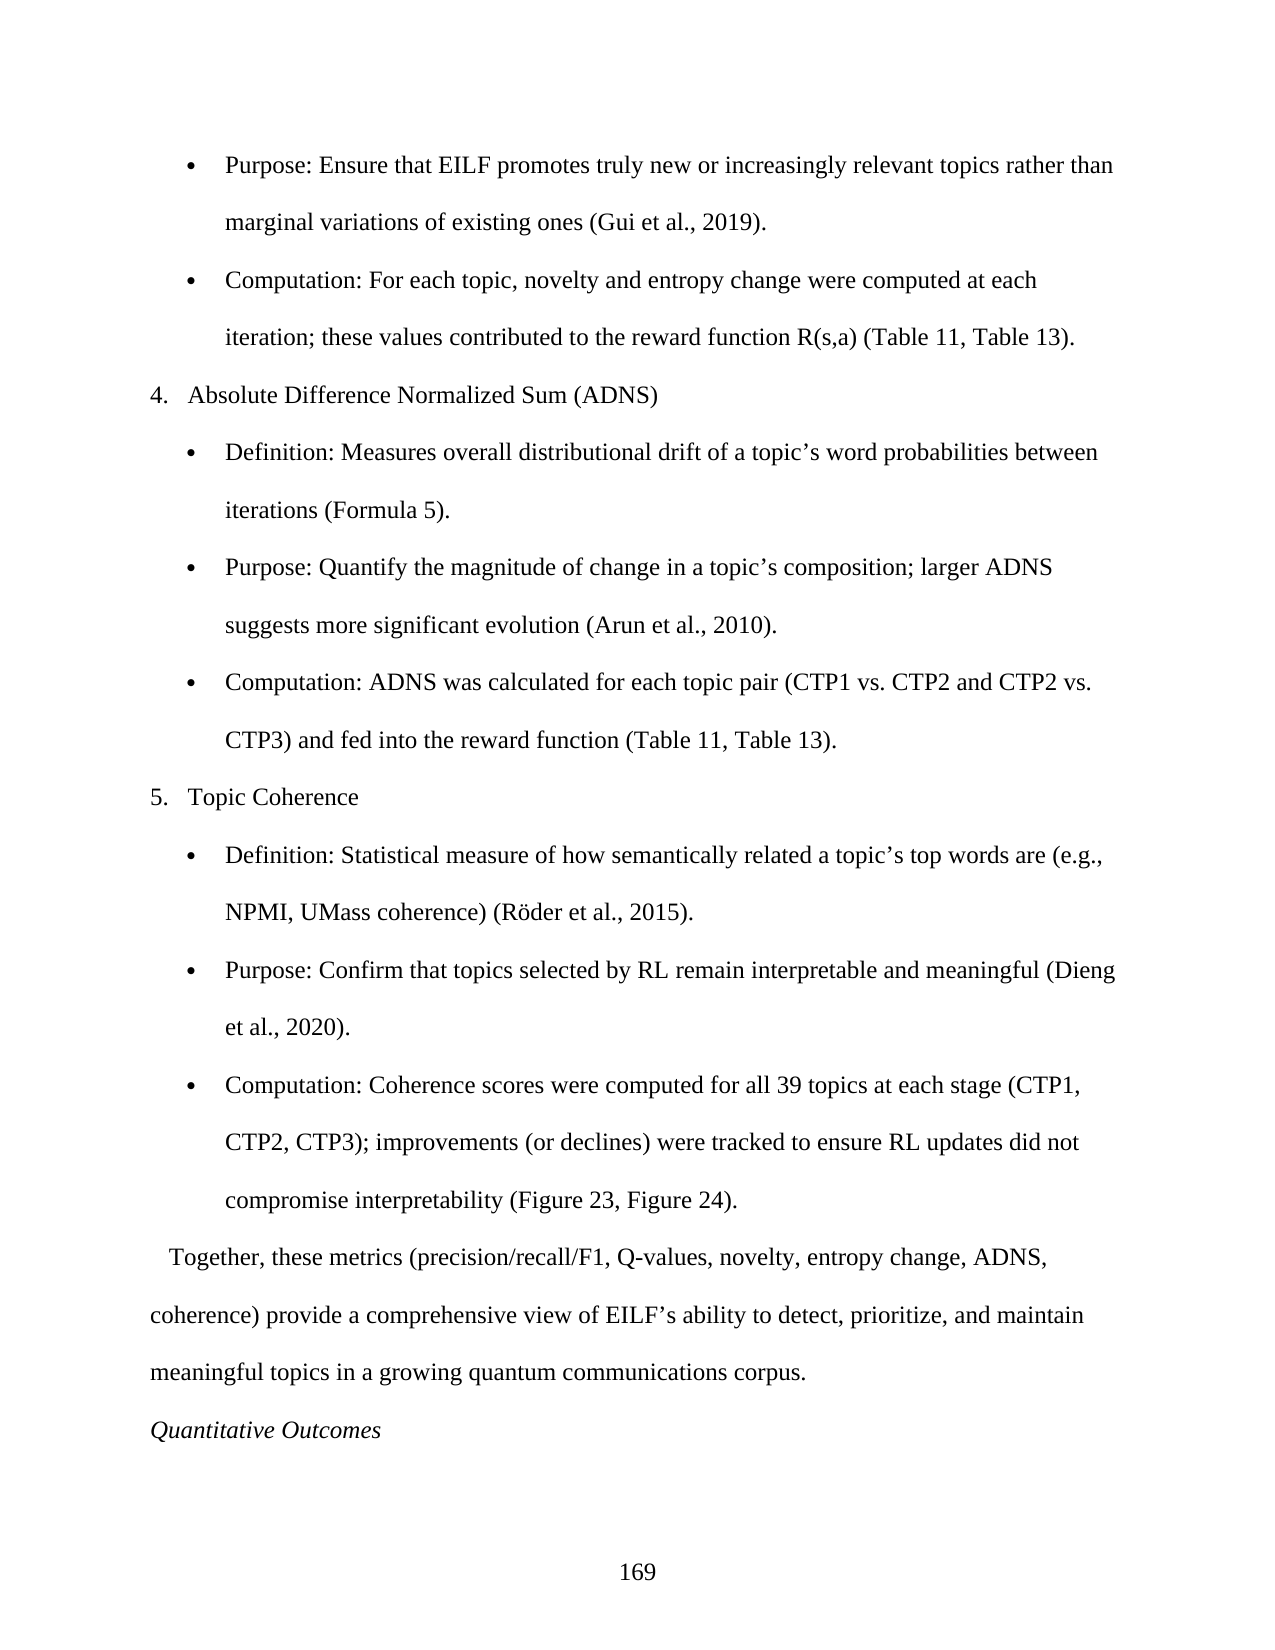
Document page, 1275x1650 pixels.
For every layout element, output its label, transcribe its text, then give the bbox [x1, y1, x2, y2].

text Together, these metrics (precision/recall/F1, Q‐values, novelty, entropy change, ADNS, coherence) provide a comprehensive view of EILF’s ability to detect, prioritize, and maintain meaningful topics in a growing quantum communications corpus. [150, 1242, 1125, 1386]
list Purpose: Quantify the magnitude of change in a topic’s composition; larger ADNS suggests more significant evolution (Arun et al., 2010). [187, 552, 1125, 639]
subtitle Quantitative Outcomes [150, 1415, 1125, 1444]
list Purpose: Ensure that EILF promotes truly new or increasingly relevant topics rather than marginal variations of existing ones (Gui et al., 2019). [187, 150, 1125, 236]
list Definition: Statistical measure of how semantically related a topic’s top words are (e.g., NPMI, UMass coherence) (Röder et al., 2015). [187, 840, 1125, 926]
list Computation: For each topic, novelty and entropy change were computed at each iteration; these values contributed to the reward function R(s,a) (Table 11, Table 13). [187, 265, 1125, 351]
list Definition: Measures overall distributional drift of a topic’s word probabilities between iterations (Formula 5). [187, 437, 1125, 524]
list Computation: Coherence scores were computed for all 39 topics at each stage (CTP1, CTP2, CTP3); improvements (or declines) were tracked to ensure RL updates did not compromise interpretability (Figure 23, Figure 24). [187, 1070, 1125, 1214]
list Purpose: Confirm that topics selected by RL remain interpretable and meaningful (Dieng et al., 2020). [187, 955, 1125, 1041]
list Topic Coherence [150, 782, 1125, 811]
list Absolute Difference Normalized Sum (ADNS) [150, 380, 1125, 409]
list Computation: ADNS was calculated for each topic pair (CTP1 vs. CTP2 and CTP2 vs. CTP3) and fed into the reward function (Table 11, Table 13). [187, 667, 1125, 754]
